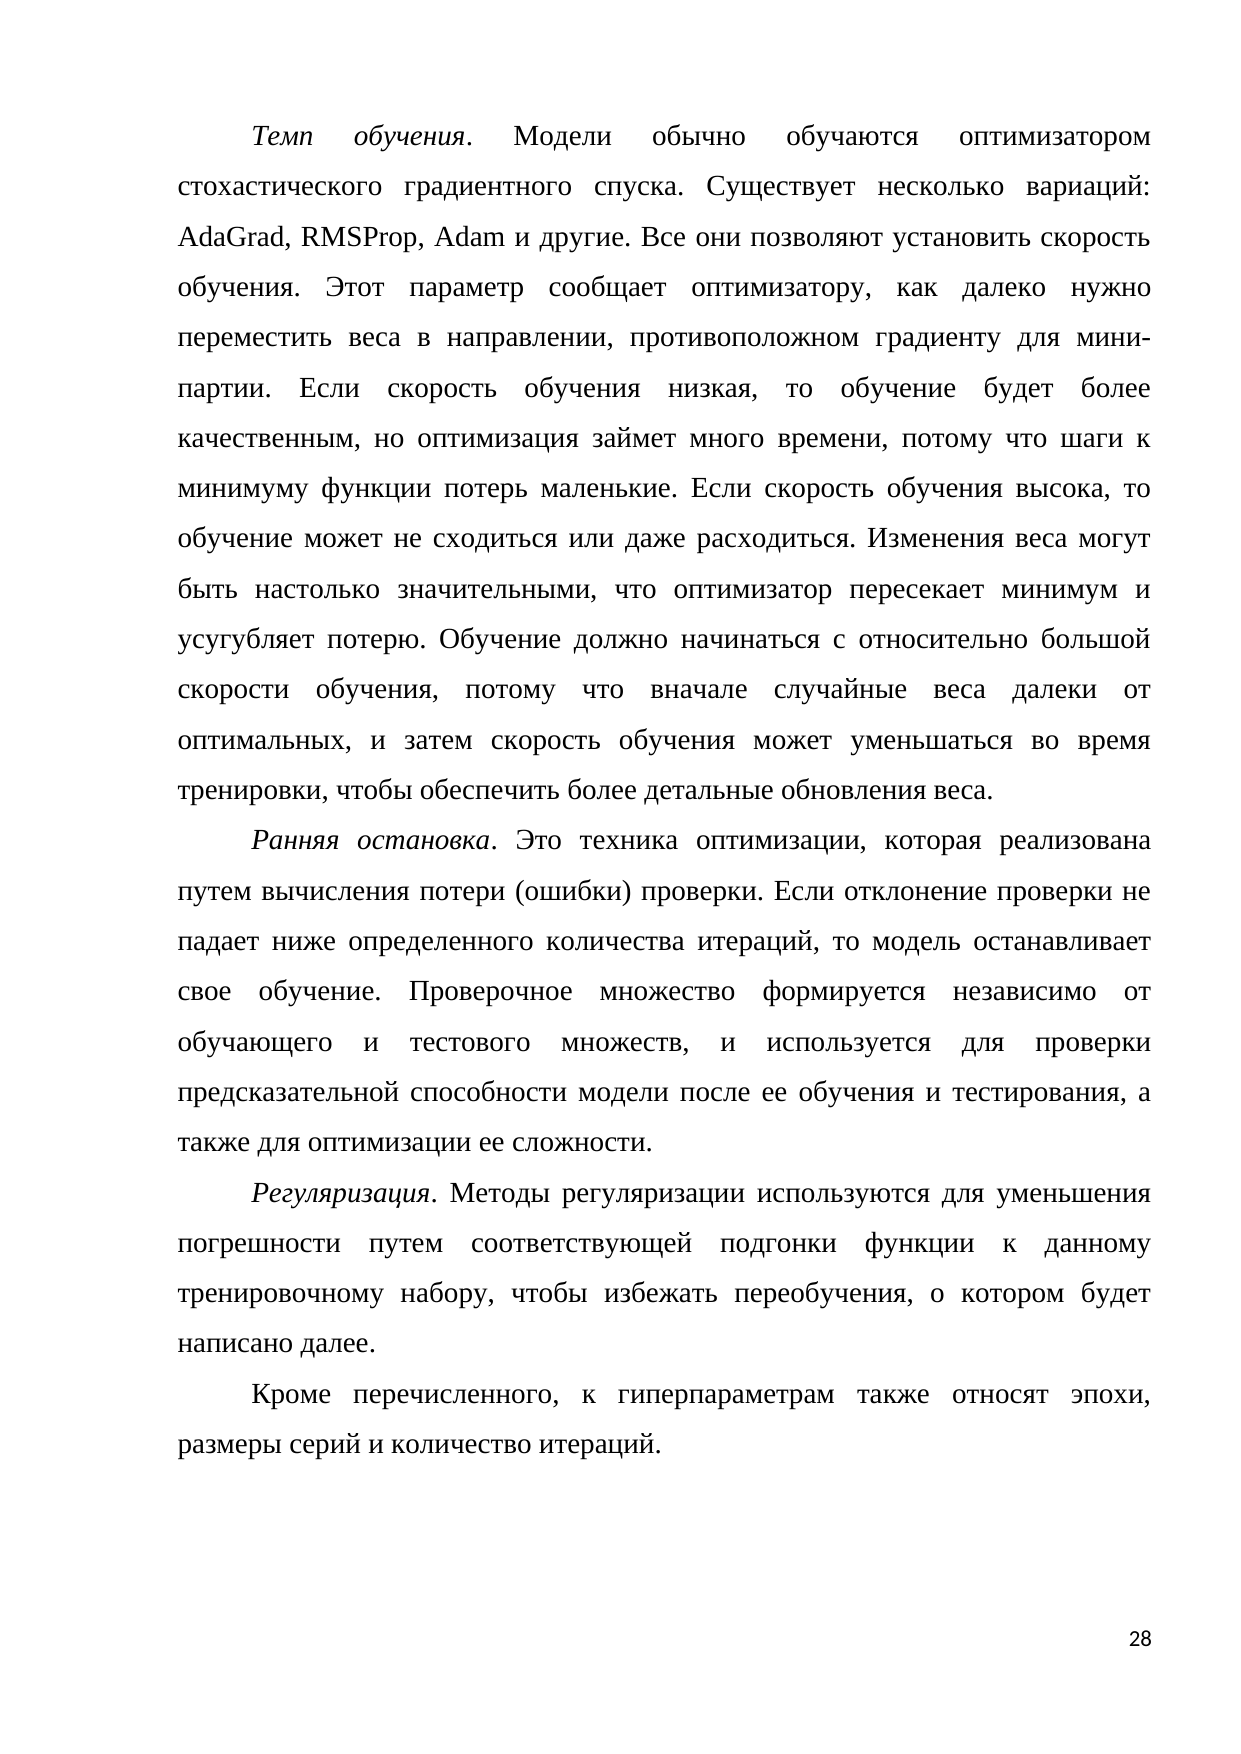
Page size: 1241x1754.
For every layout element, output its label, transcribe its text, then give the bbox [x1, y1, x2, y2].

text Ранняя остановка. Это техника оптимизации, которая реализована путем вычисления потери (ошибки) проверки. Если отклонение проверки не падает ниже определенного количества итераций, то модель останавливает свое обучение. Проверочное множество формируется независимо от обучающего и тестового множеств, и используется для проверки предсказательной способности модели после ее обучения и тестирования, а также для оптимизации ее сложности. [177, 822, 1152, 1158]
text Кроме перечисленного, к гиперпараметрам также относят эпохи, размеры серий и количество итераций. [177, 1376, 1152, 1460]
text Темп обучения. Модели обычно обучаются оптимизатором стохастического градиентного спуска. Существует несколько вариаций: AdaGrad, RMSProp, Adam и другие. Все они позволяют установить скорость обучения. Этот параметр сообщает оптимизатору, как далеко нужно переместить веса в направлении, противоположном градиенту для мини-партии. Если скорость обучения низкая, то обучение будет более качественным, но оптимизация займет много времени, потому что шаги к минимуму функции потерь маленькие. Если скорость обучения высока, то обучение может не сходиться или даже расходиться. Изменения веса могут быть настолько значительными, что оптимизатор пересекает минимум и усугубляет потерю. Обучение должно начинаться с относительно большой скорости обучения, потому что вначале случайные веса далеки от оптимальных, и затем скорость обучения может уменьшаться во время тренировки, чтобы обеспечить более детальные обновления веса. [177, 118, 1152, 806]
text Регуляризация. Методы регуляризации используются для уменьшения погрешности путем соответствующей подгонки функции к данному тренировочному набору, чтобы избежать переобучения, о котором будет написано далее. [177, 1175, 1152, 1359]
